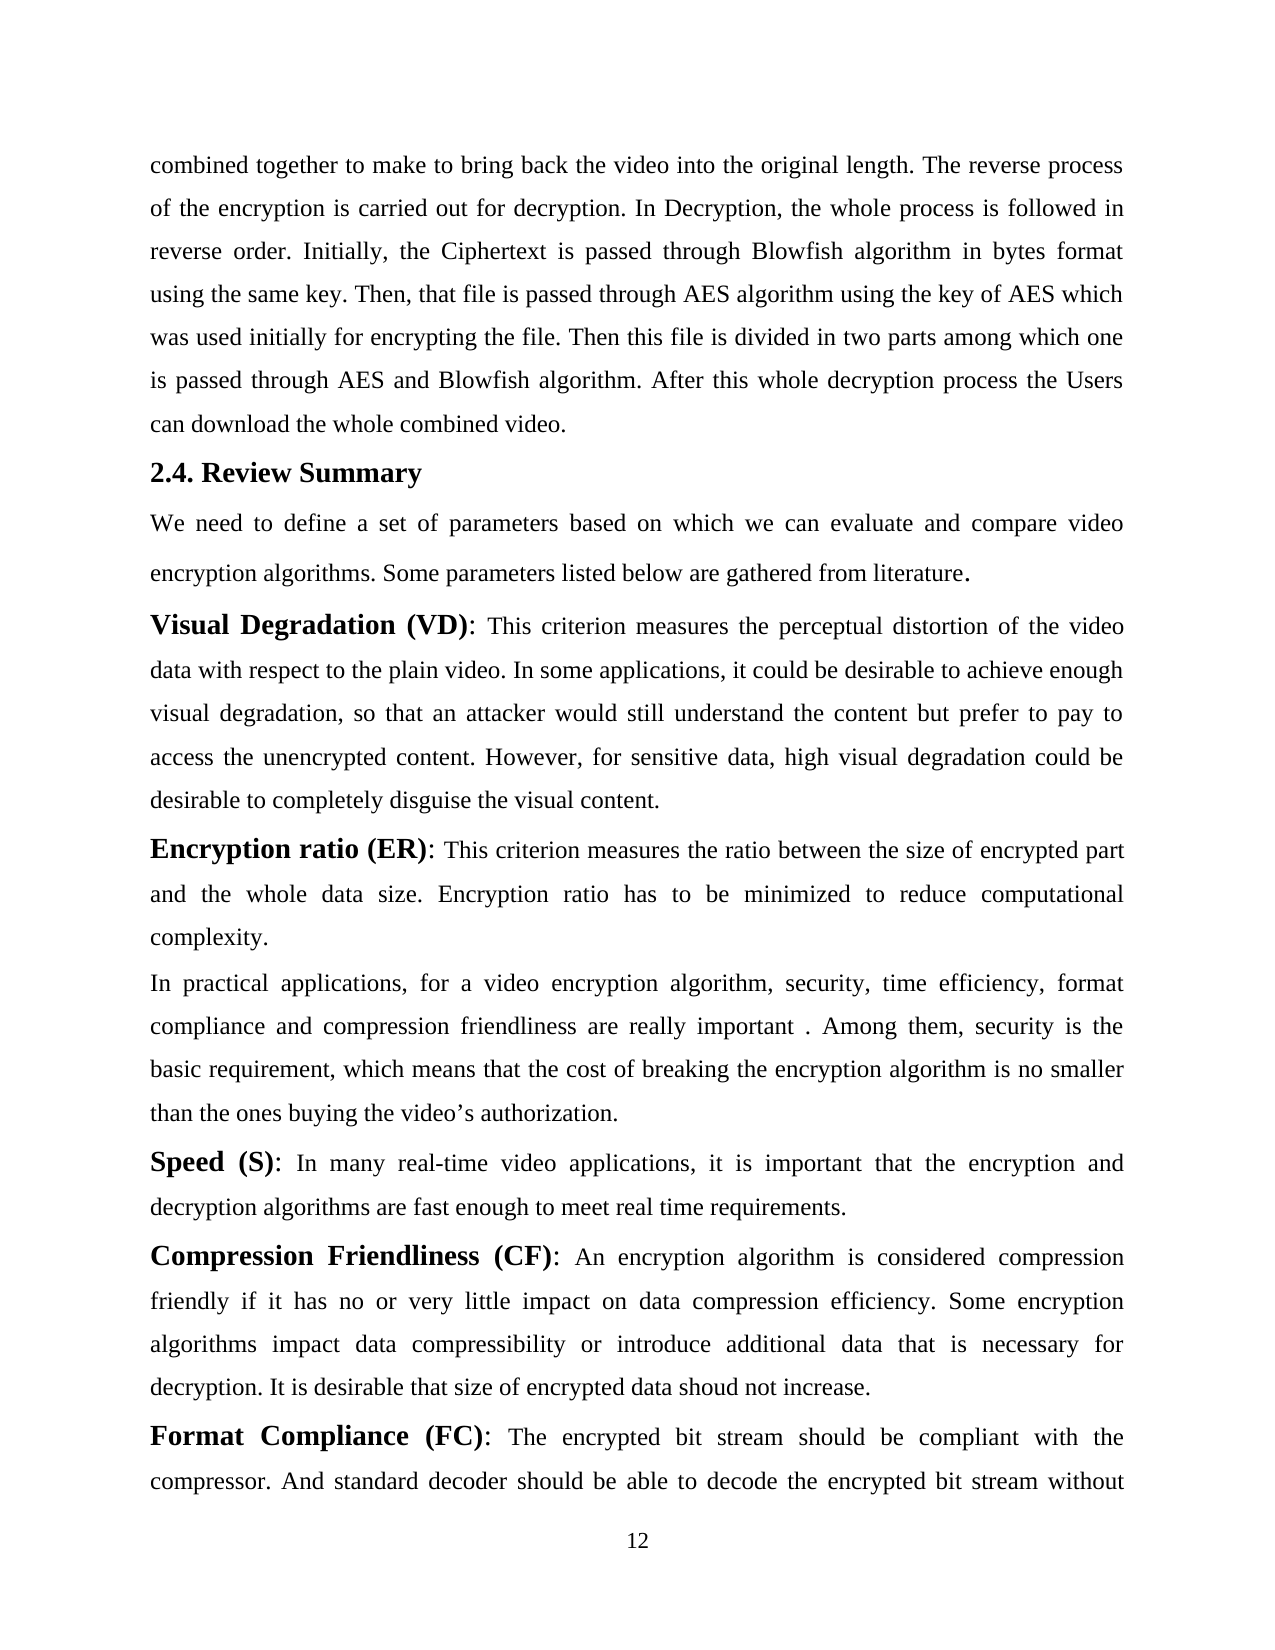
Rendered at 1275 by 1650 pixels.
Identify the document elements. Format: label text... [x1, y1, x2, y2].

text Compression Friendliness (CF): An encryption algorithm is considered compression friendly if it has no or very little impact on data compression efficiency. Some encryption algorithms impact data compressibility or introduce additional data that is necessary for decryption. It is desirable that size of encrypted data shoud not increase. [150, 1238, 1125, 1401]
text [150, 1418, 1125, 1495]
text In practical applications, for a video encryption algorithm, security, time efficiency, format compliance and compression friendliness are really important . Among them, security is the basic requirement, which means that the cost of breaking the encryption algorithm is no smaller than the ones buying the video’s authorization. [150, 968, 1125, 1126]
text We need to define a set of parameters based on which we can evaluate and compare video encryption algorithms. Some parameters listed below are gathered from literature. [150, 508, 1125, 587]
text 2.4. Review Summary [150, 455, 1125, 488]
text Encryption ratio (ER): This criterion measures the ratio between the size of encrypted part and the whole data size. Encryption ratio has to be minimized to reduce computational complexity. [150, 831, 1125, 951]
text Speed (S): In many real-time video applications, it is important that the encryption and decryption algorithms are fast enough to meet real time requirements. [150, 1144, 1125, 1221]
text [150, 150, 1125, 437]
text Visual Degradation (VD): This criterion measures the perceptual distortion of the video data with respect to the plain video. In some applications, it could be desirable to achieve enough visual degradation, so that an attacker would still understand the content but prefer to pay to access the unencrypted content. However, for sensitive data, high visual degradation could be desirable to completely disguise the visual content. [150, 607, 1125, 813]
